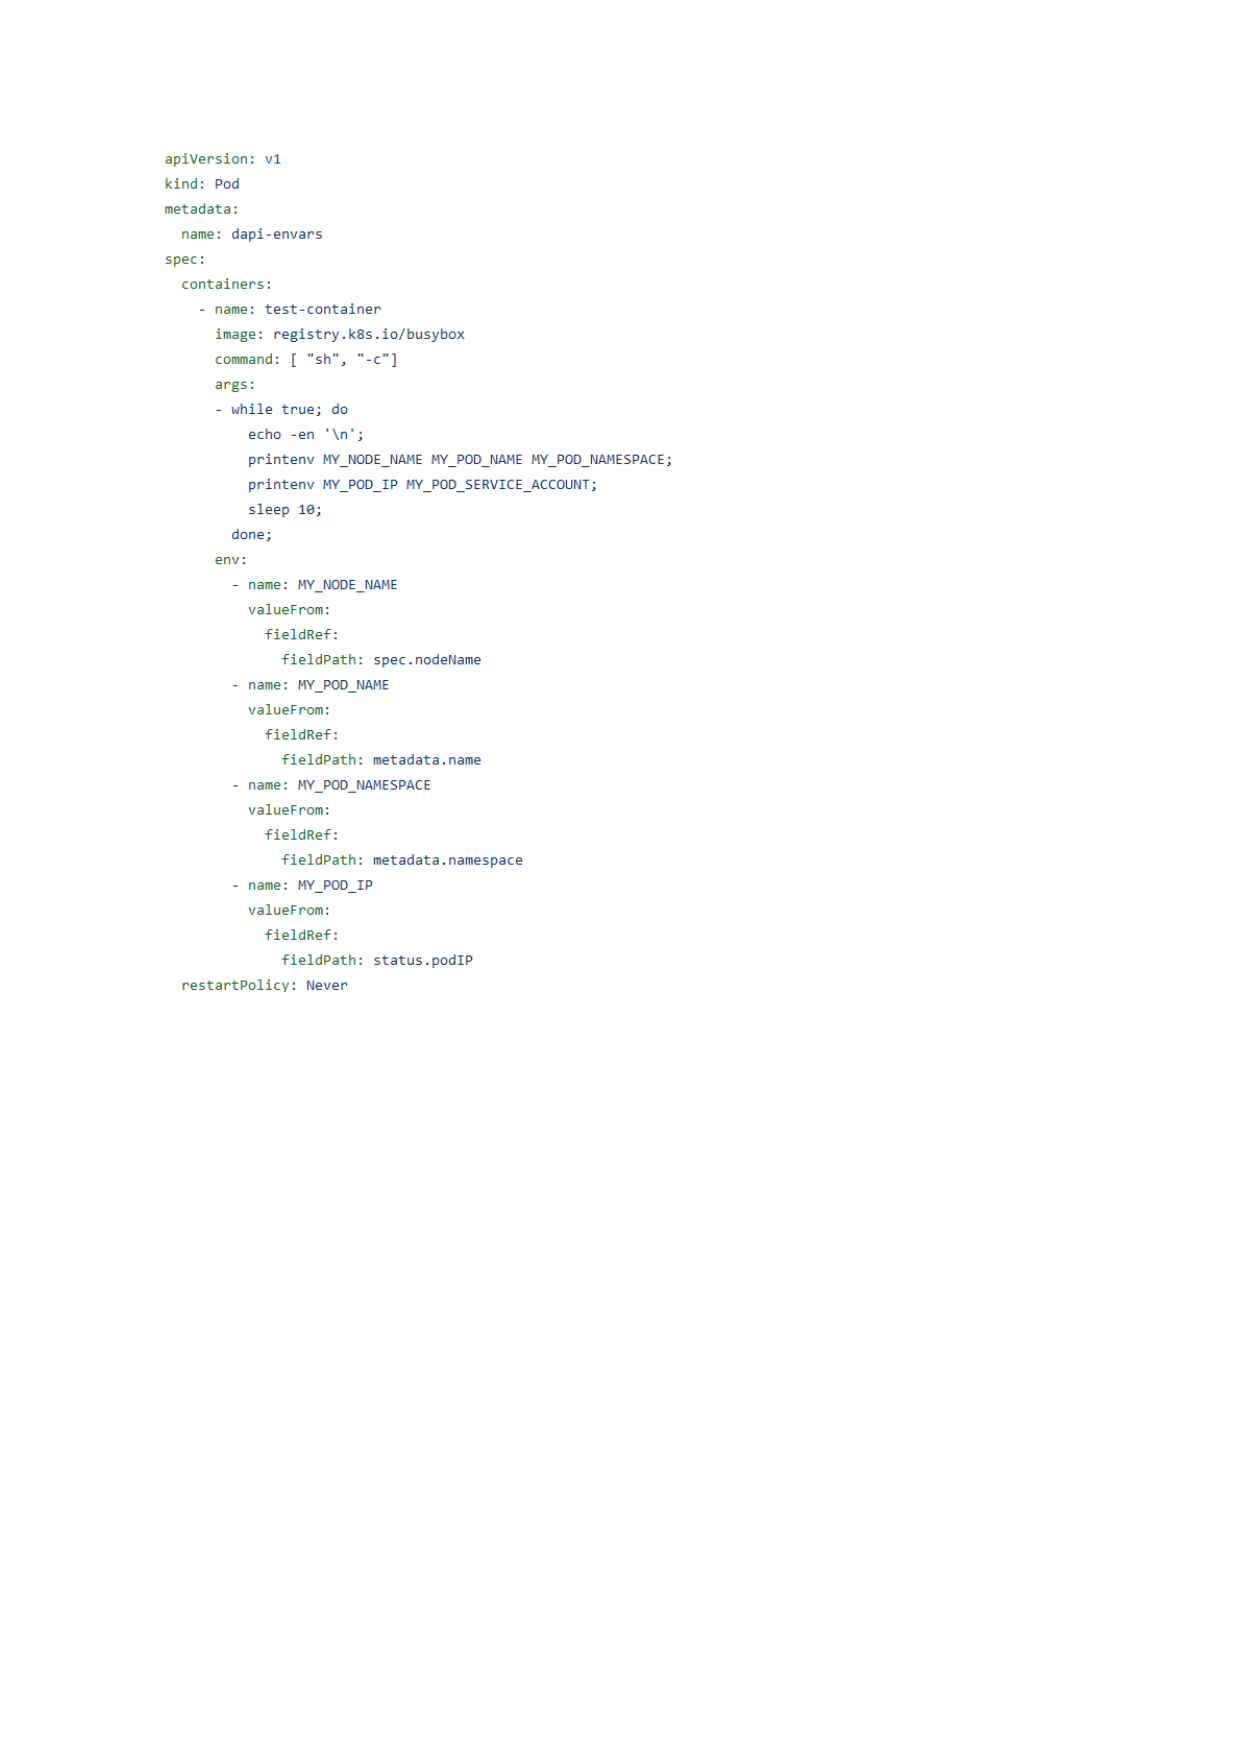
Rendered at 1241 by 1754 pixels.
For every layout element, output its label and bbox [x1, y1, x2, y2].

picture [150, 150, 714, 992]
